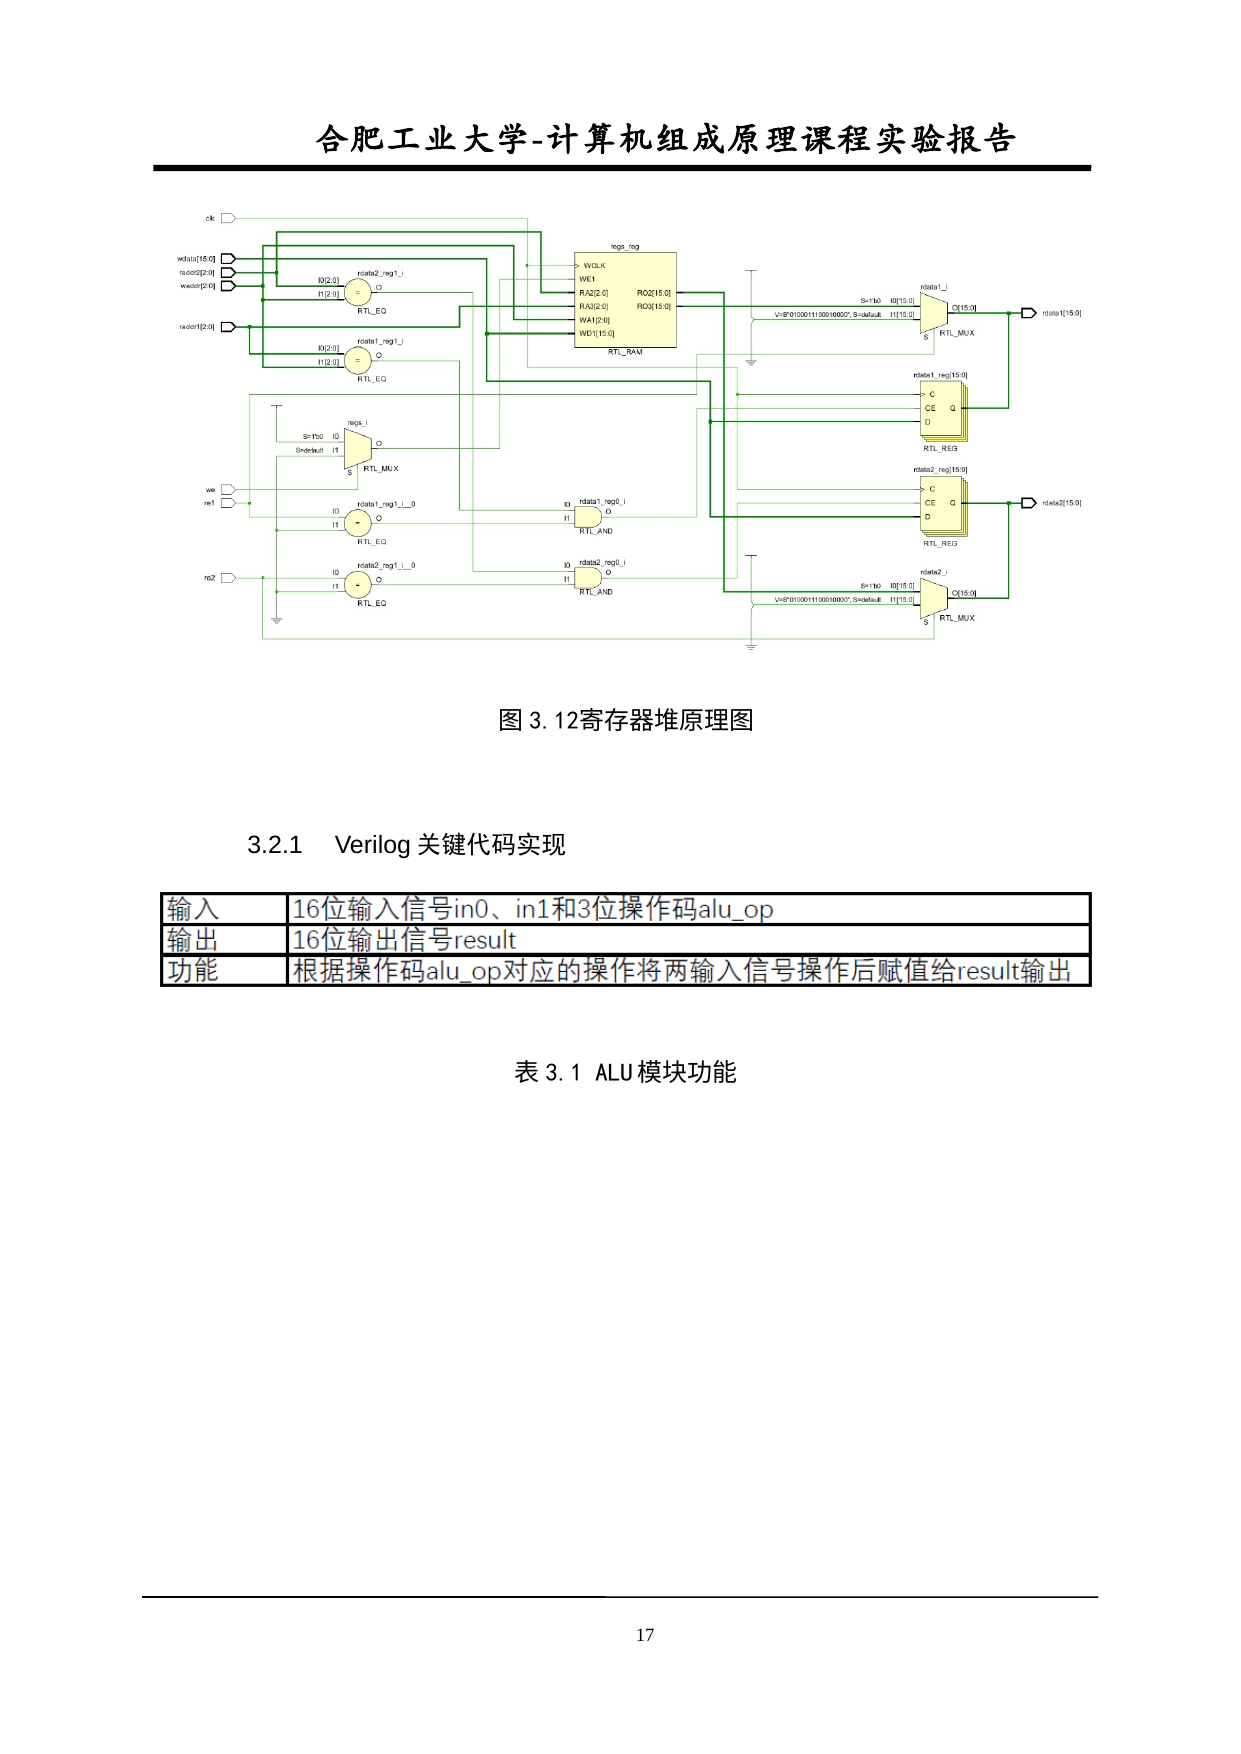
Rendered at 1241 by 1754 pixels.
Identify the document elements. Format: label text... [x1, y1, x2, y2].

text 表 3.1 ALU模块功能 [159, 1044, 1093, 1090]
picture [159, 205, 1093, 654]
subtitle Verilog关键代码实现 [234, 820, 1093, 867]
picture [159, 891, 1093, 988]
